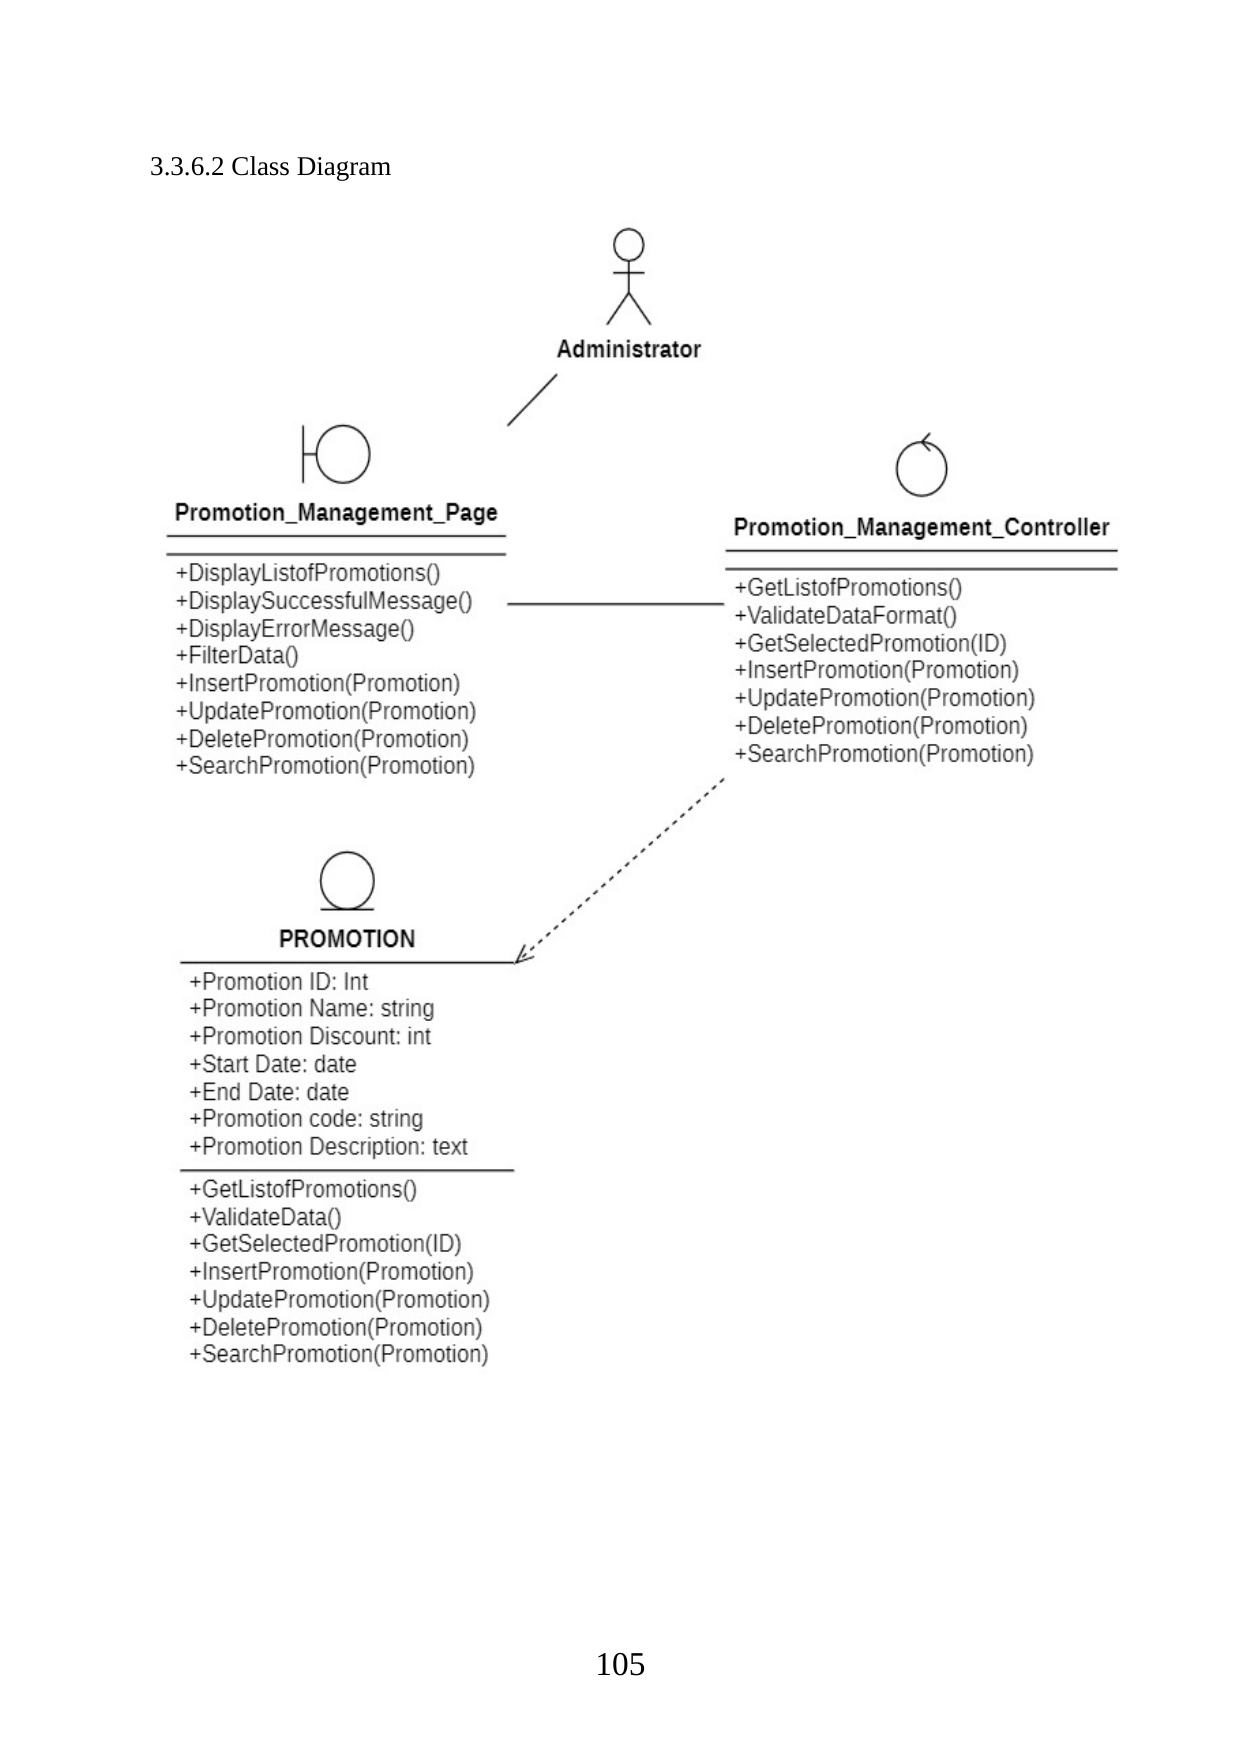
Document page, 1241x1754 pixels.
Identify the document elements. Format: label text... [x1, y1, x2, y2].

subtitle 3.3.6.2 Class Diagram [150, 150, 1090, 181]
picture [150, 209, 1186, 1452]
